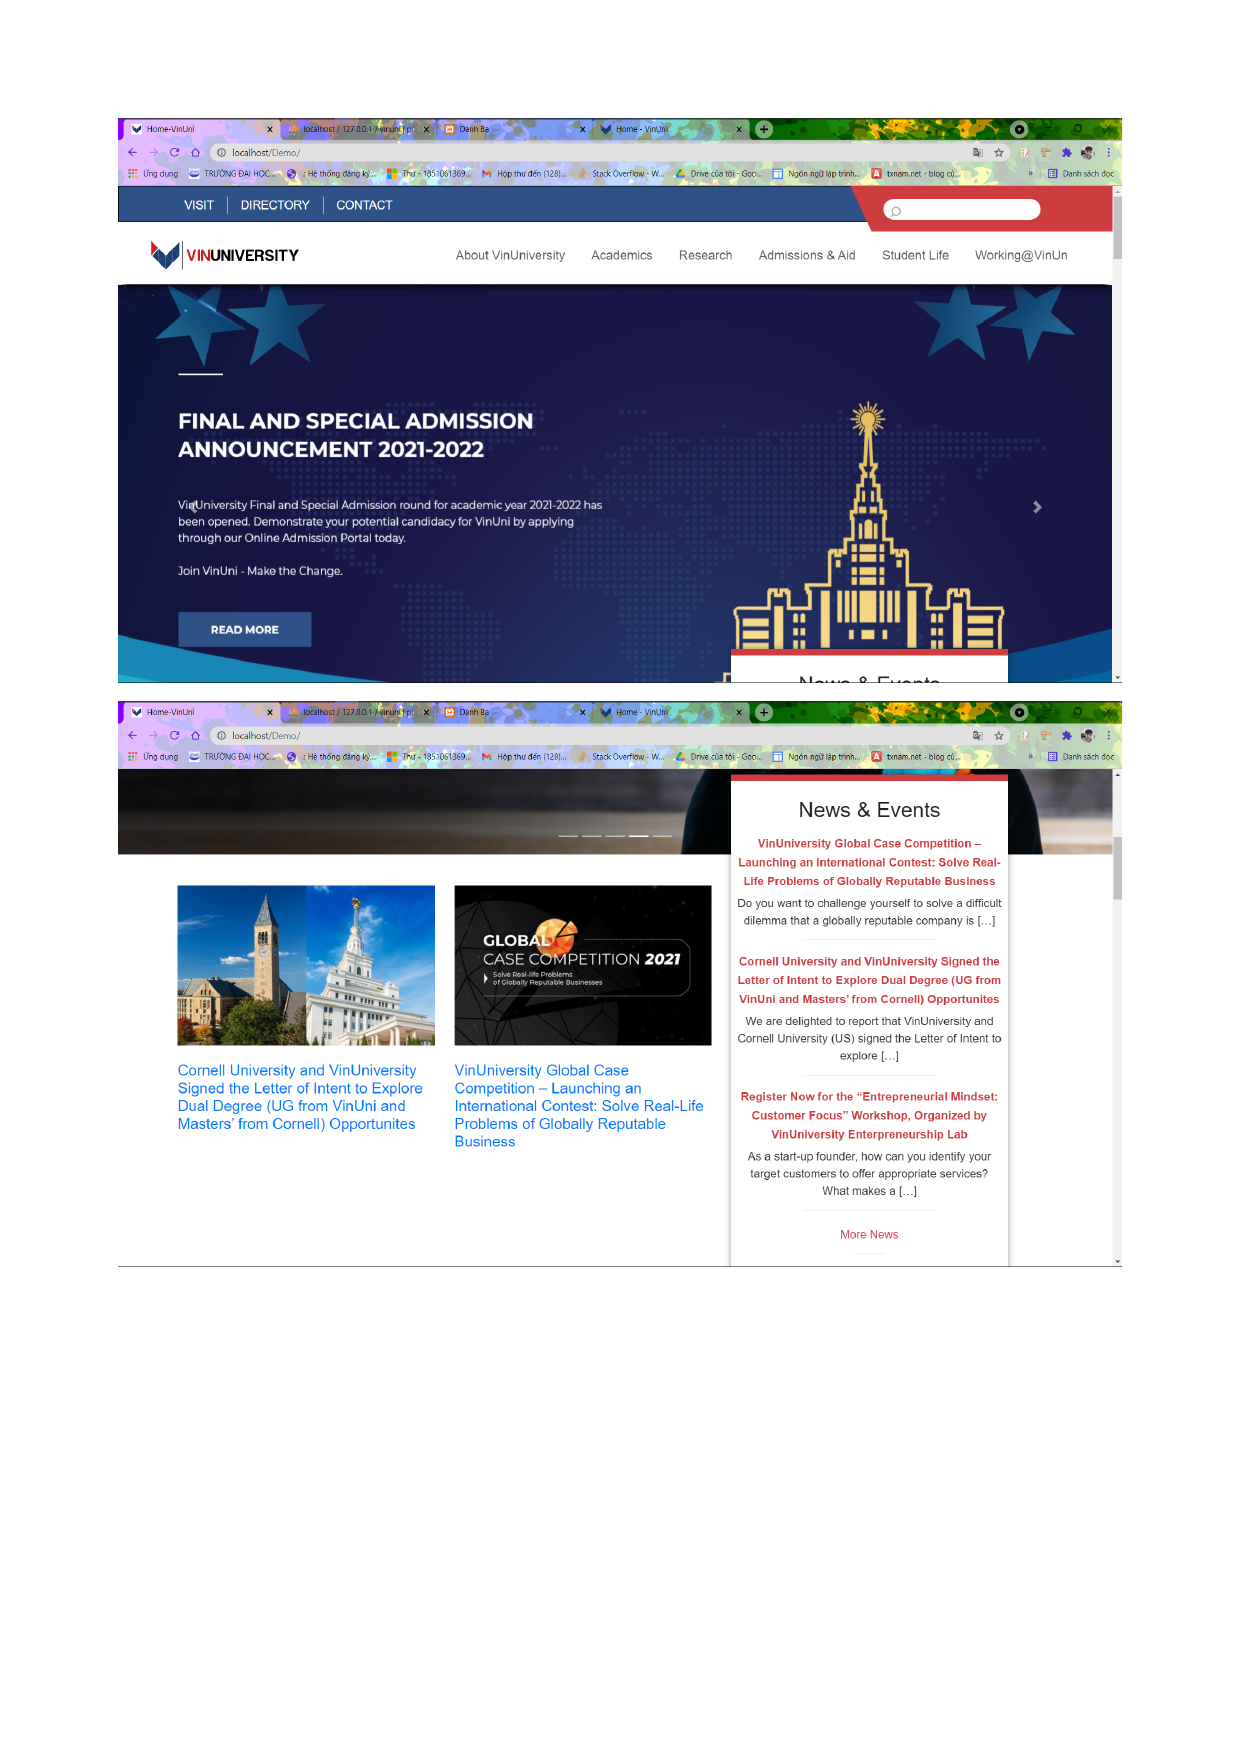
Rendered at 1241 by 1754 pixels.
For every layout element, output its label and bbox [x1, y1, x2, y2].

picture [118, 118, 1123, 683]
picture [118, 701, 1123, 1267]
